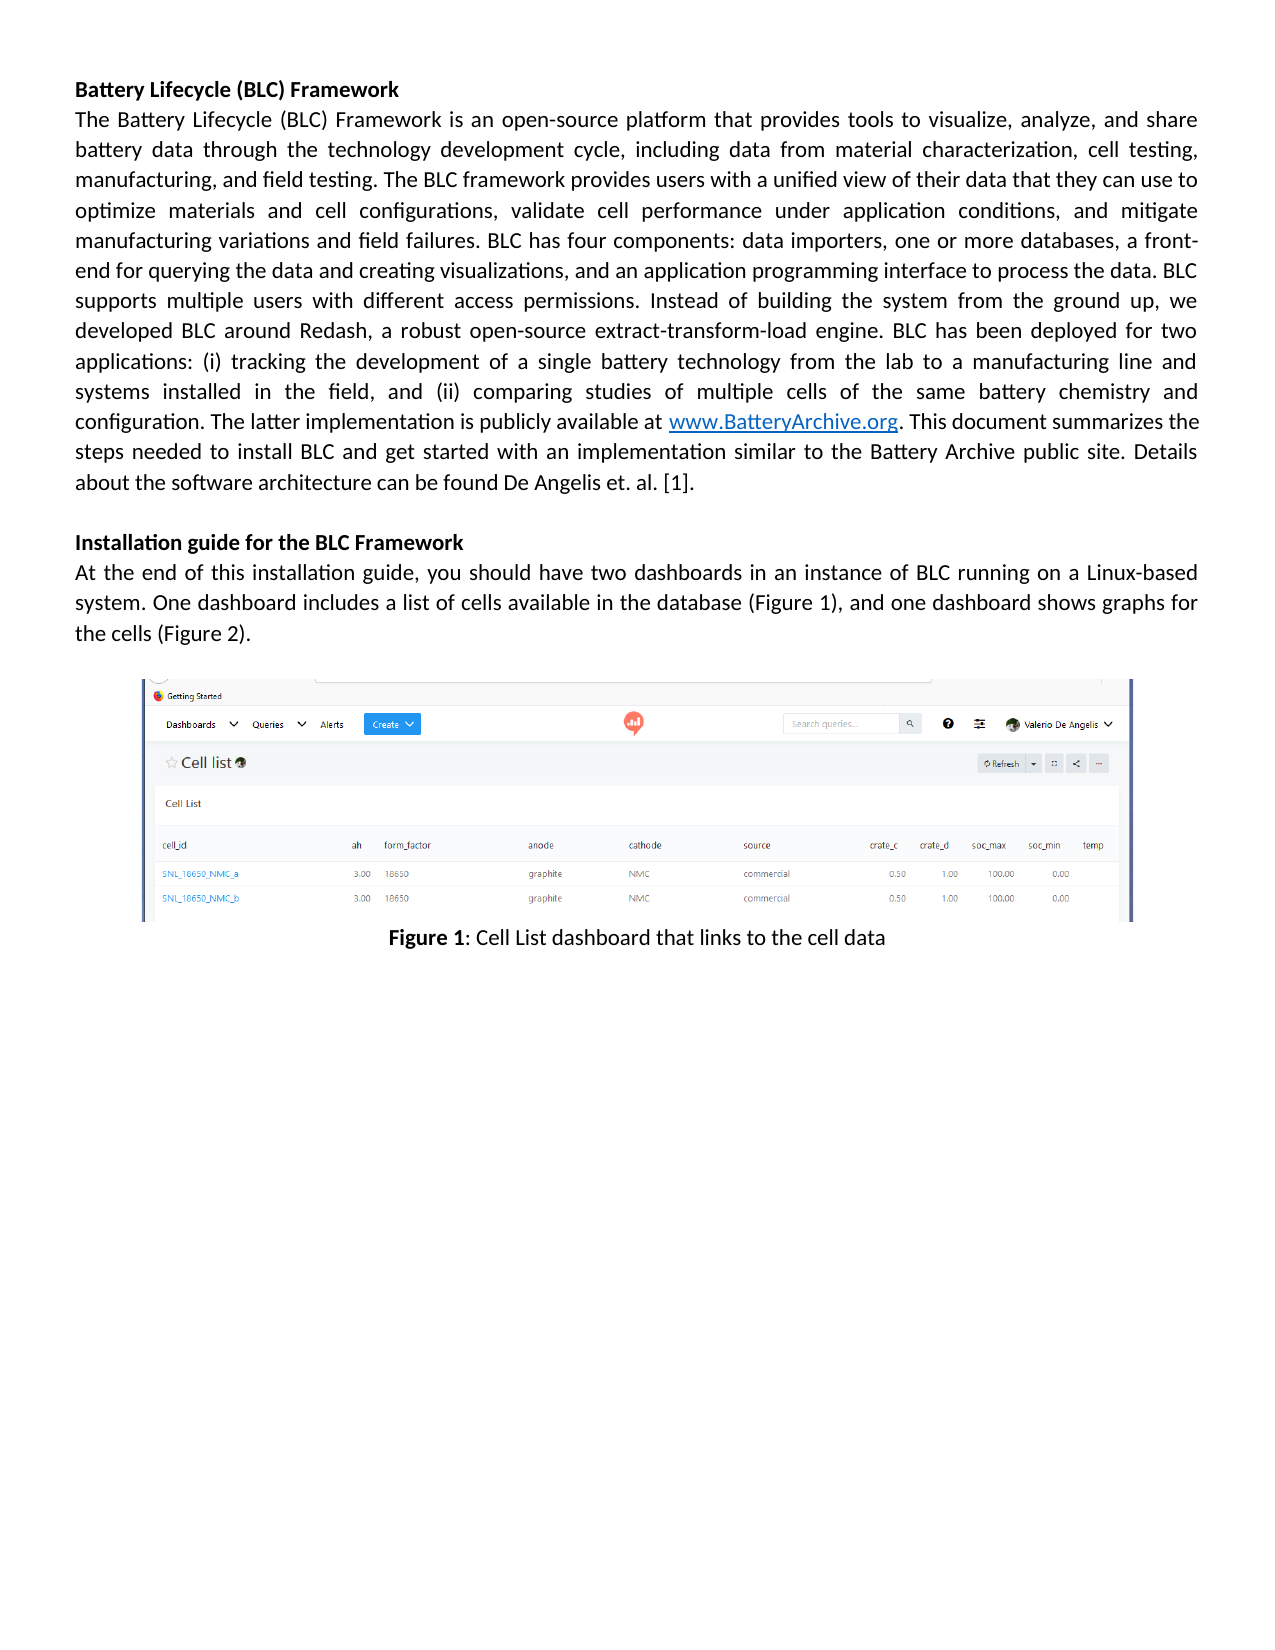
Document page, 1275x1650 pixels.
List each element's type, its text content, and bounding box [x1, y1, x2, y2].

text Figure 1: Cell List dashboard that links to the cell data [75, 923, 1200, 951]
text Battery Lifecycle (BLC) Framework [75, 75, 1200, 103]
text At the end of this installation guide, you should have two dashboards in an instance of BLC running on a Linux-based system. One dashboard includes a list of cells available in the database (Figure 1), and one dashboard shows graphs for the cells (Figure 2). [75, 558, 1200, 647]
picture [141, 679, 1134, 922]
text Installation guide for the BLC Framework [75, 528, 1200, 556]
text The Battery Lifecycle (BLC) Framework is an open-source platform that provides tools to visualize, analyze, and share battery data through the technology development cycle, including data from material characterization, cell testing, manufacturing, and field testing. The BLC framework provides users with a unified view of their data that they can use to optimize materials and cell configurations, validate cell performance under application conditions, and mitigate manufacturing variations and field failures. BLC has four components: data importers, one or more databases, a front-end for querying the data and creating visualizations, and an application programming interface to process the data. BLC supports multiple users with different access permissions. Instead of building the system from the ground up, we developed BLC around Redash, a robust open-source extract-transform-load engine. BLC has been deployed for two applications: (i) tracking the development of a single battery technology from the lab to a manufacturing line and systems installed in the field, and (ii) comparing studies of multiple cells of the same battery chemistry and configuration. The latter implementation is publicly available at www.BatteryArchive.org. This document summarizes the steps needed to install BLC and get started with an implementation similar to the Battery Archive public site. Details about the software architecture can be found De Angelis et. al. [1]. [75, 105, 1200, 496]
